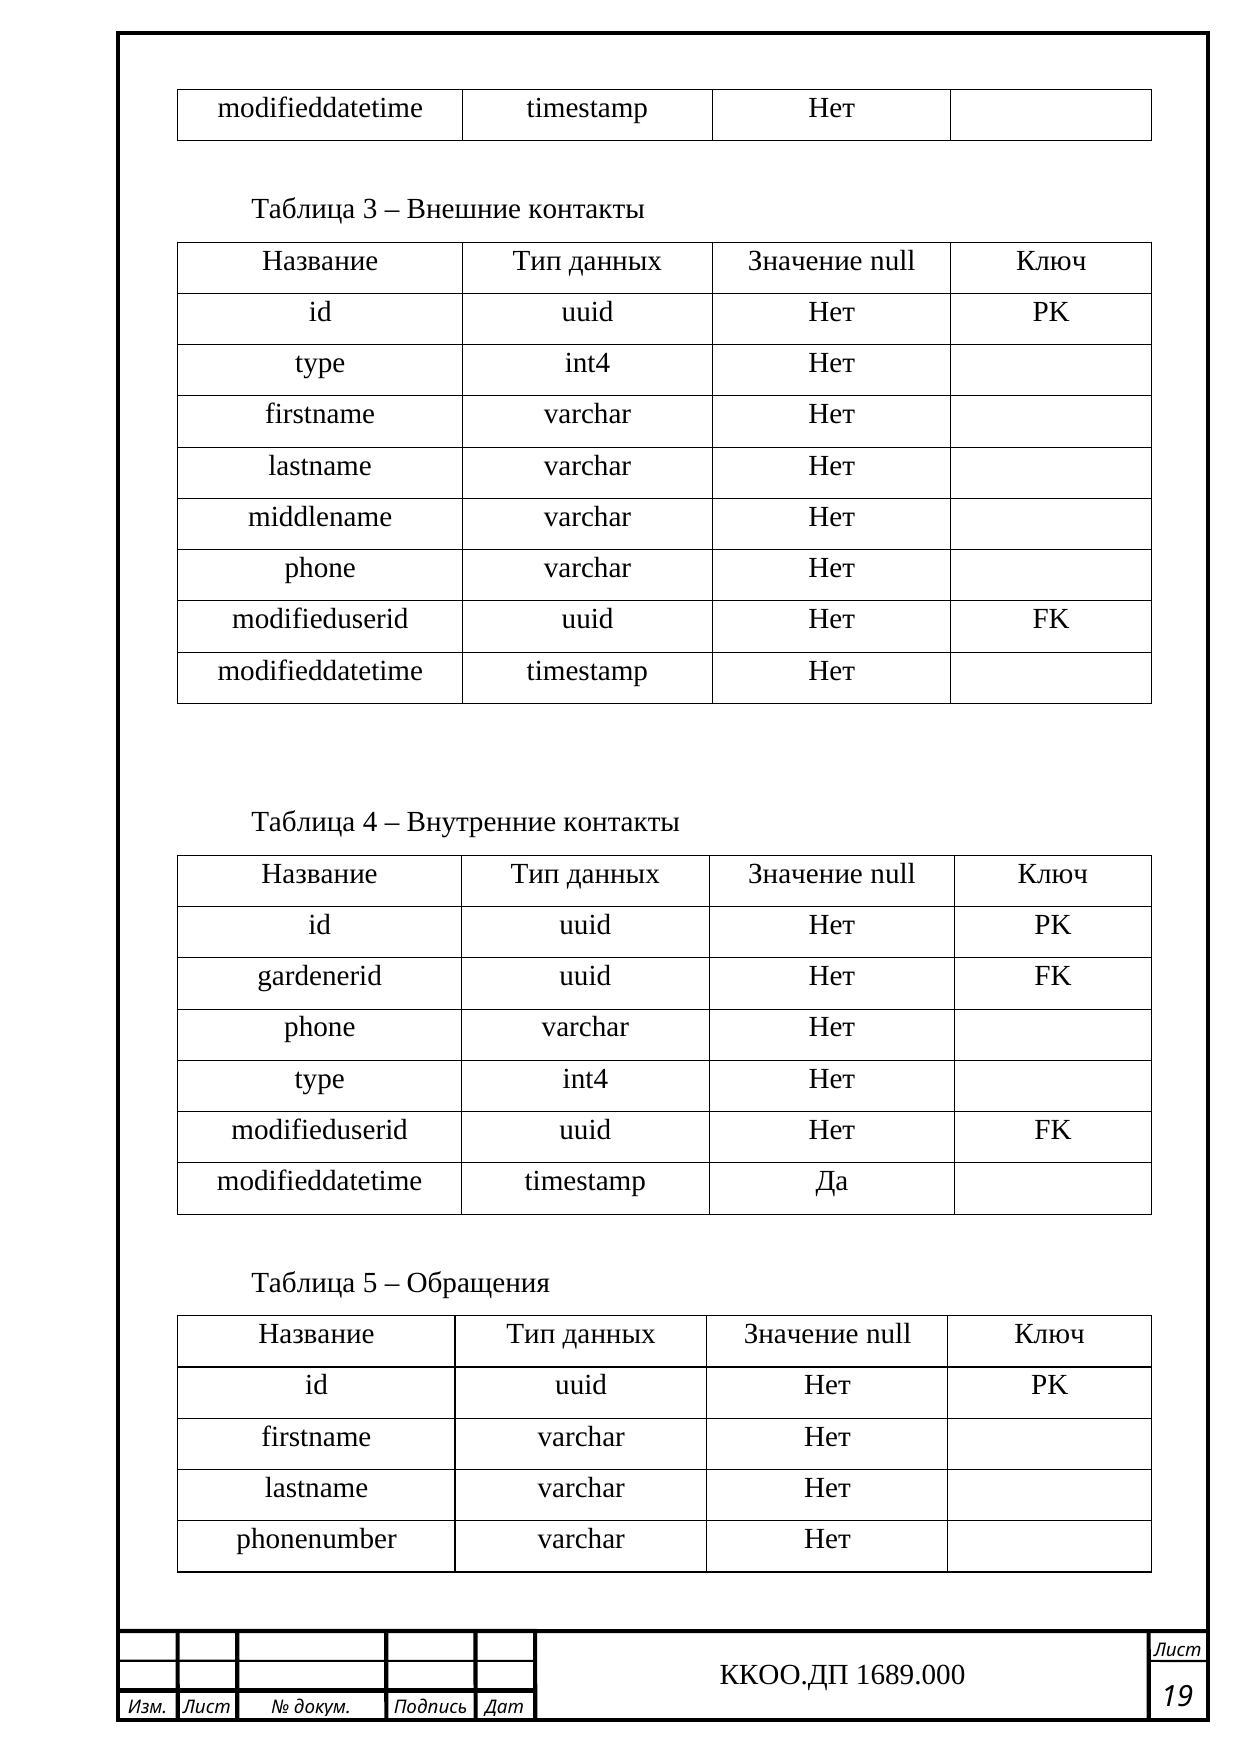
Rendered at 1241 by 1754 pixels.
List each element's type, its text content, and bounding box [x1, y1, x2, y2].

table_cell timestamp [463, 653, 712, 703]
table_cell FK [955, 1112, 1151, 1162]
table_cell [948, 1470, 1151, 1520]
table_cell phone [178, 550, 462, 600]
table_cell Нет [713, 345, 950, 395]
table_cell Нет [707, 1368, 947, 1418]
table_cell FK [951, 601, 1151, 652]
table_cell varchar [463, 499, 712, 549]
table_cell Нет [710, 1010, 954, 1060]
table_header Тип данных [463, 243, 712, 293]
table_header Ключ [948, 1316, 1151, 1366]
table_cell uuid [463, 601, 712, 652]
table_cell type [178, 345, 462, 395]
table_cell Нет [713, 601, 950, 652]
table_header Название [178, 1316, 454, 1366]
table_cell FK [955, 958, 1151, 1008]
table_cell id [178, 907, 461, 957]
table_cell PK [955, 907, 1151, 957]
table_cell Нет [707, 1419, 947, 1469]
text Таблица 5 – Обращения [177, 1265, 1152, 1298]
table_cell Нет [713, 653, 950, 703]
table_cell modifieddatetime [178, 1163, 461, 1213]
table_cell uuid [456, 1368, 706, 1418]
table_cell [955, 1061, 1151, 1111]
table_cell Нет [710, 958, 954, 1008]
table_cell lastname [178, 1470, 454, 1520]
table_cell [948, 1521, 1151, 1571]
table_cell varchar [463, 550, 712, 600]
table_cell int4 [463, 345, 712, 395]
table_cell varchar [462, 1010, 709, 1060]
table_cell uuid [462, 907, 709, 957]
table_cell varchar [456, 1470, 706, 1520]
text Таблица 3 – Внешние контакты [177, 191, 1152, 225]
table_cell [951, 550, 1151, 600]
table_cell timestamp [462, 1163, 709, 1213]
table_cell Нет [713, 294, 950, 344]
table_header Ключ [951, 243, 1151, 293]
table_cell Нет [707, 1521, 947, 1571]
table_cell [951, 396, 1151, 447]
table_cell gardenerid [178, 958, 461, 1008]
table_cell firstname [178, 1419, 454, 1469]
table_cell [955, 1010, 1151, 1060]
table_cell varchar [456, 1419, 706, 1469]
table_cell Нет [710, 1112, 954, 1162]
table_cell id [178, 1368, 454, 1418]
table_header Значение null [710, 856, 954, 906]
table_header Название [178, 856, 461, 906]
table_header Значение null [707, 1316, 947, 1366]
table_cell Нет [713, 448, 950, 498]
table_cell uuid [463, 294, 712, 344]
table_header Значение null [713, 243, 950, 293]
table_cell Нет [713, 396, 950, 447]
table_cell phone [178, 1010, 461, 1060]
table_cell PK [951, 294, 1151, 344]
table_cell modifieddatetime [178, 653, 462, 703]
table_cell Да [710, 1163, 954, 1213]
table_cell [951, 345, 1151, 395]
table_cell [951, 448, 1151, 498]
table_cell Нет [710, 1061, 954, 1111]
table_cell Нет [707, 1470, 947, 1520]
table_cell [955, 1163, 1151, 1213]
table_cell [951, 499, 1151, 549]
table_cell varchar [463, 396, 712, 447]
table_cell varchar [463, 448, 712, 498]
table_header Ключ [955, 856, 1151, 906]
table_cell modifieddatetime [178, 90, 462, 140]
table_cell int4 [462, 1061, 709, 1111]
table_header Тип данных [456, 1316, 706, 1366]
table_cell Нет [713, 90, 950, 140]
table_cell uuid [462, 1112, 709, 1162]
table_header Тип данных [462, 856, 709, 906]
table_header Название [178, 243, 462, 293]
table_cell lastname [178, 448, 462, 498]
table_cell modifieduserid [178, 1112, 461, 1162]
table_cell [951, 653, 1151, 703]
table_cell timestamp [463, 90, 712, 140]
text Таблица 4 – Внутренние контакты [177, 804, 1152, 838]
table_cell Нет [713, 499, 950, 549]
table_cell phonenumber [178, 1521, 454, 1571]
table_cell middlename [178, 499, 462, 549]
table_cell PK [948, 1368, 1151, 1418]
table_cell Нет [710, 907, 954, 957]
table_cell type [178, 1061, 461, 1111]
table_cell [951, 90, 1151, 140]
table_cell varchar [456, 1521, 706, 1571]
table_cell modifieduserid [178, 601, 462, 652]
table_cell uuid [462, 958, 709, 1008]
table_cell id [178, 294, 462, 344]
table_cell Нет [713, 550, 950, 600]
table_cell [948, 1419, 1151, 1469]
table_cell firstname [178, 396, 462, 447]
